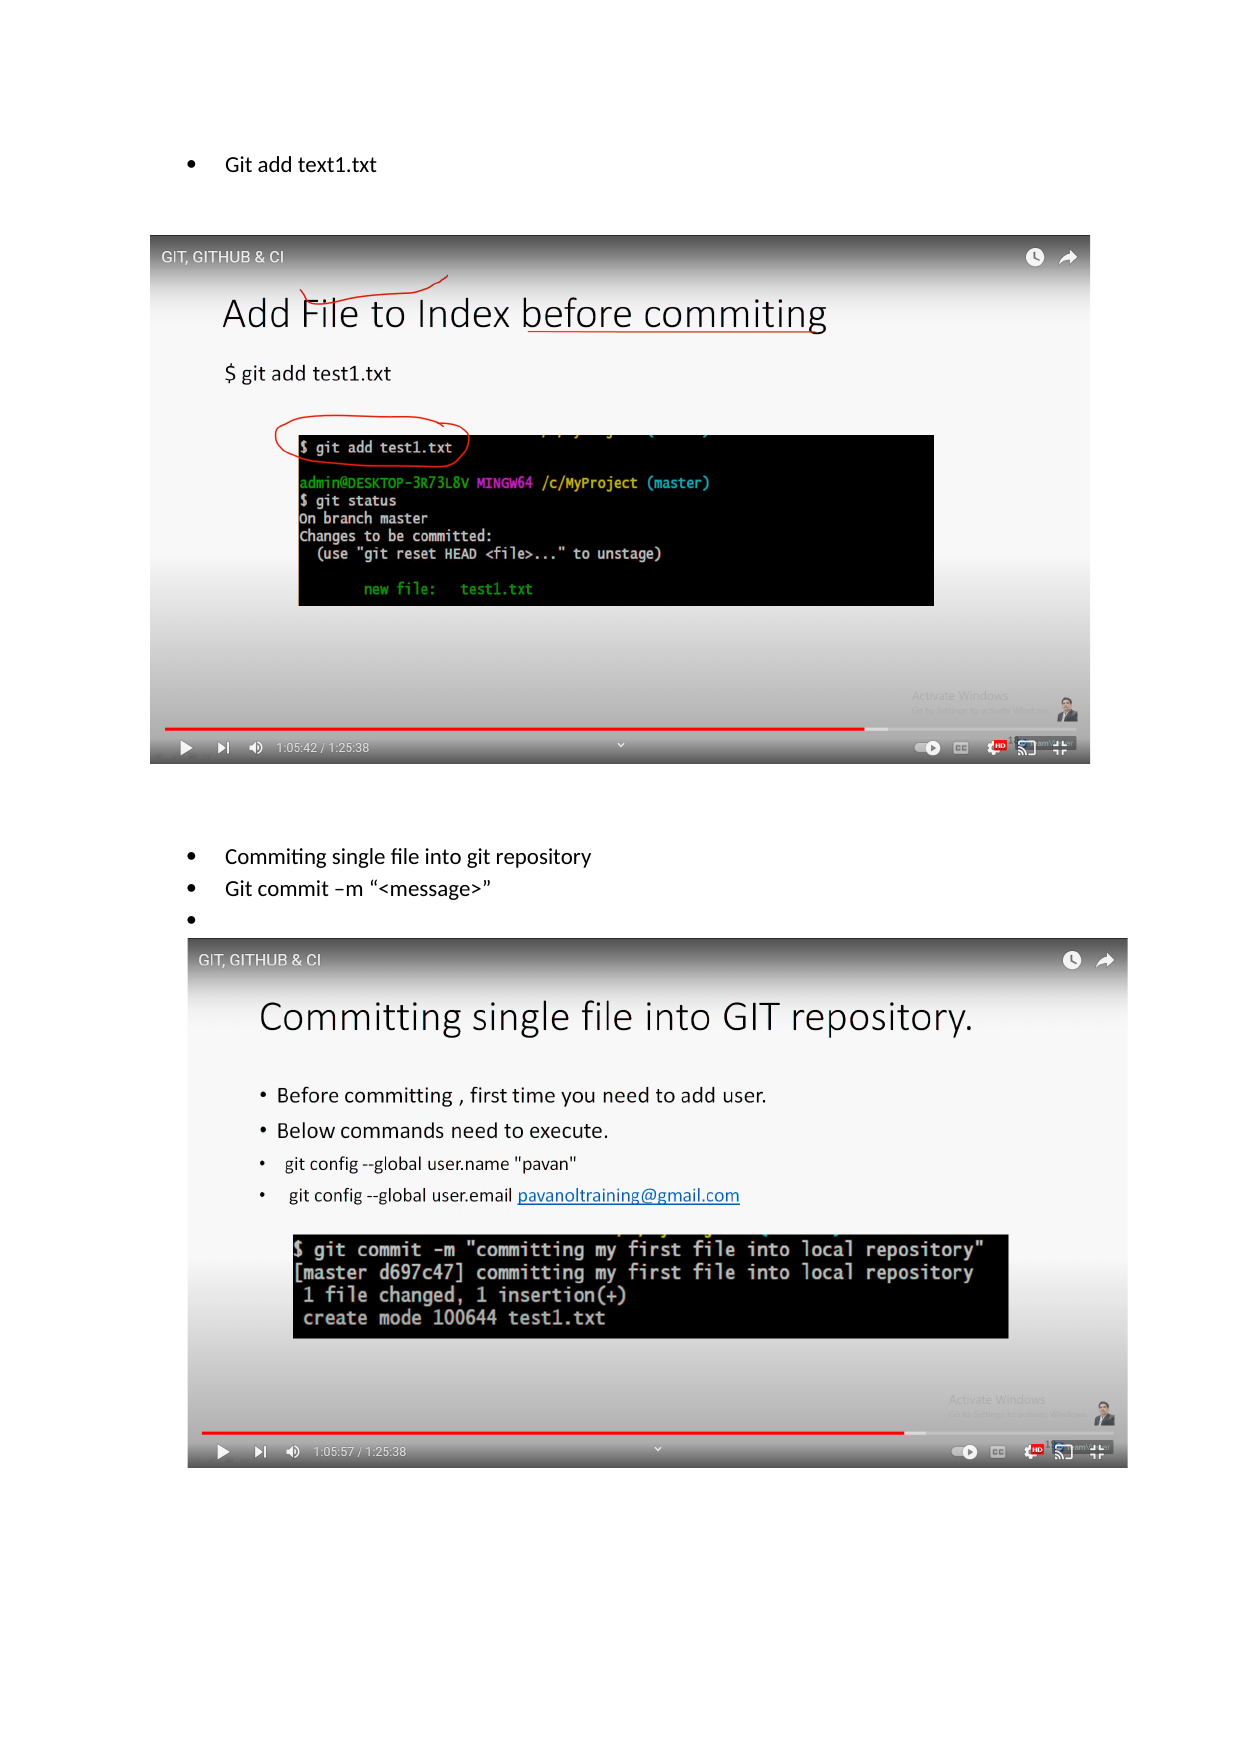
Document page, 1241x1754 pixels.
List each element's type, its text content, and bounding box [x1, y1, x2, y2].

list Git add text1.txt [187, 150, 1090, 178]
picture [150, 235, 1091, 764]
list Commiting single file into git repository [187, 842, 1090, 870]
list Git commit –m “<message>” [187, 874, 1090, 902]
picture [187, 938, 1128, 1468]
